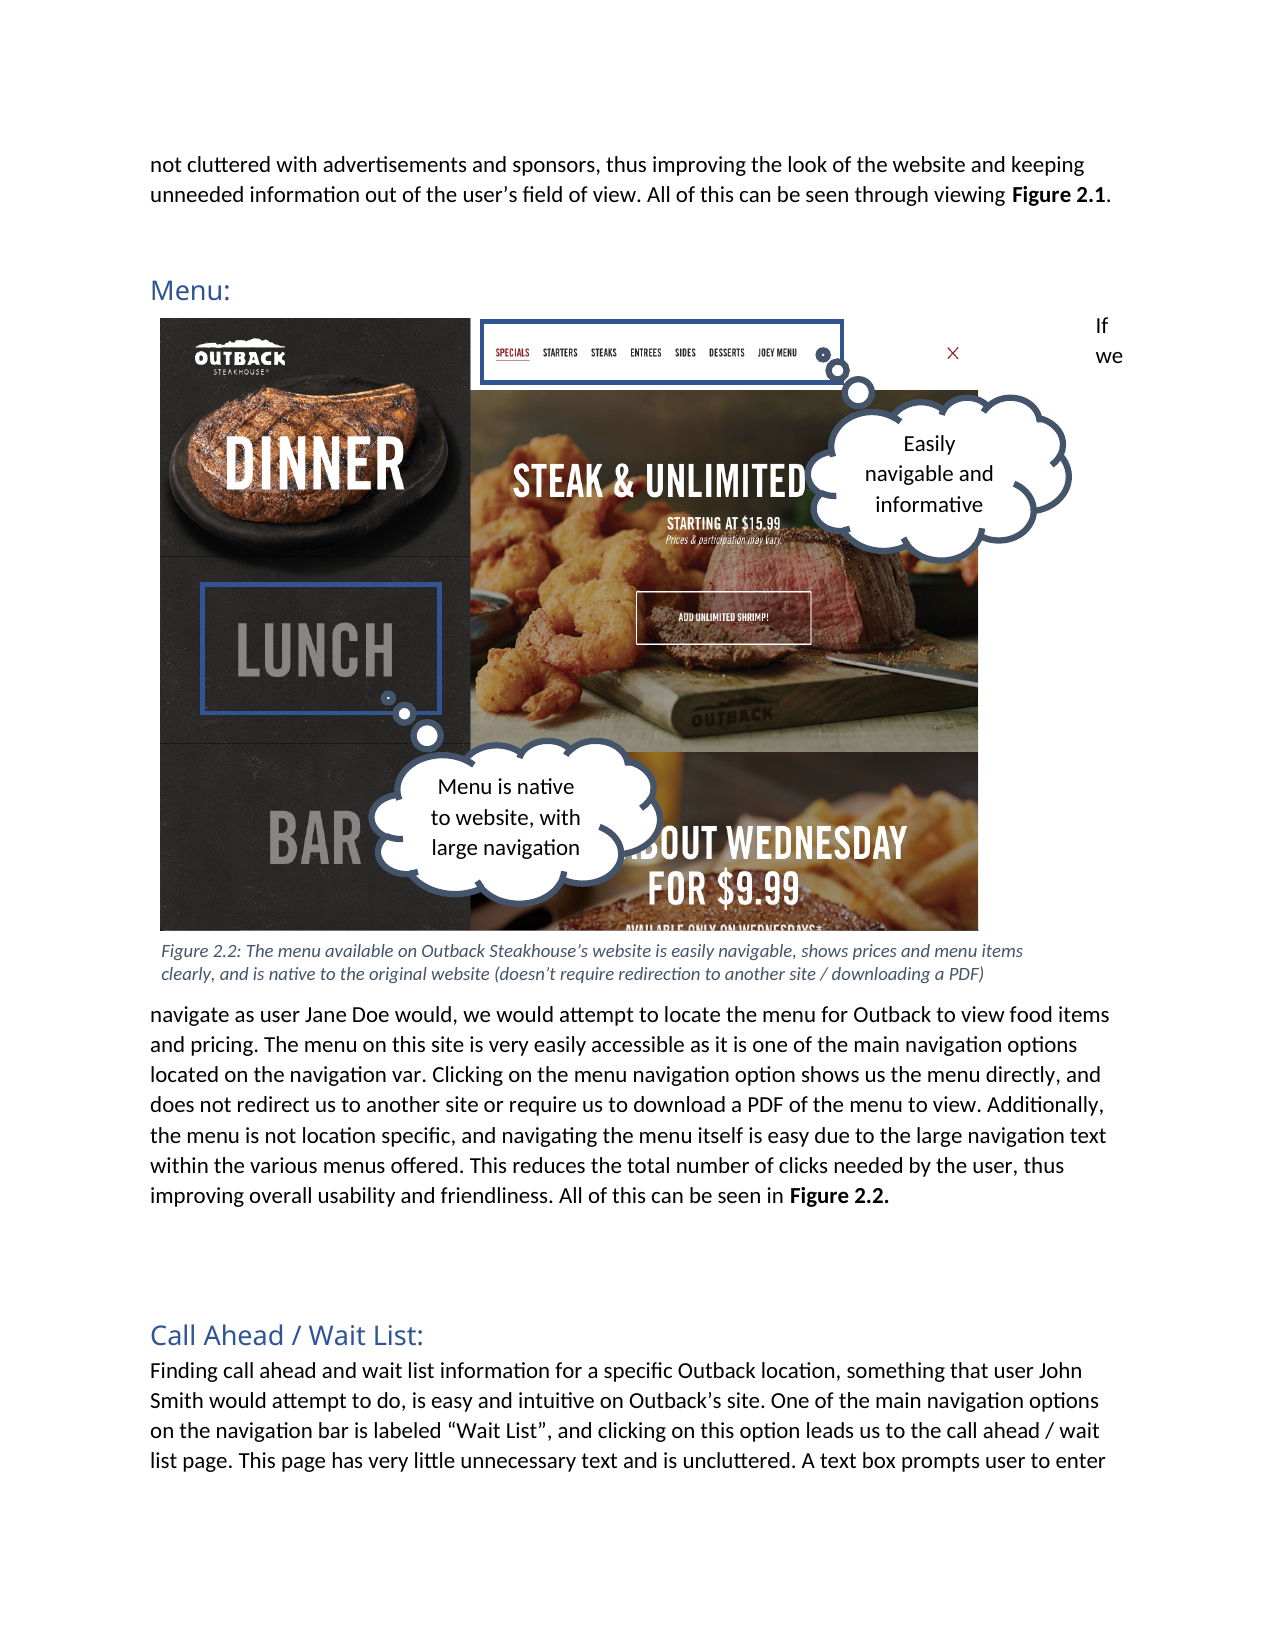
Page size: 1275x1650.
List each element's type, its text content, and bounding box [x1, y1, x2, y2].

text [150, 1356, 1125, 1474]
subtitle Call Ahead / Wait List: [150, 1316, 1125, 1353]
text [150, 150, 1125, 208]
subtitle Menu: [150, 271, 1125, 308]
picture [160, 318, 979, 931]
picture [484, 324, 840, 380]
